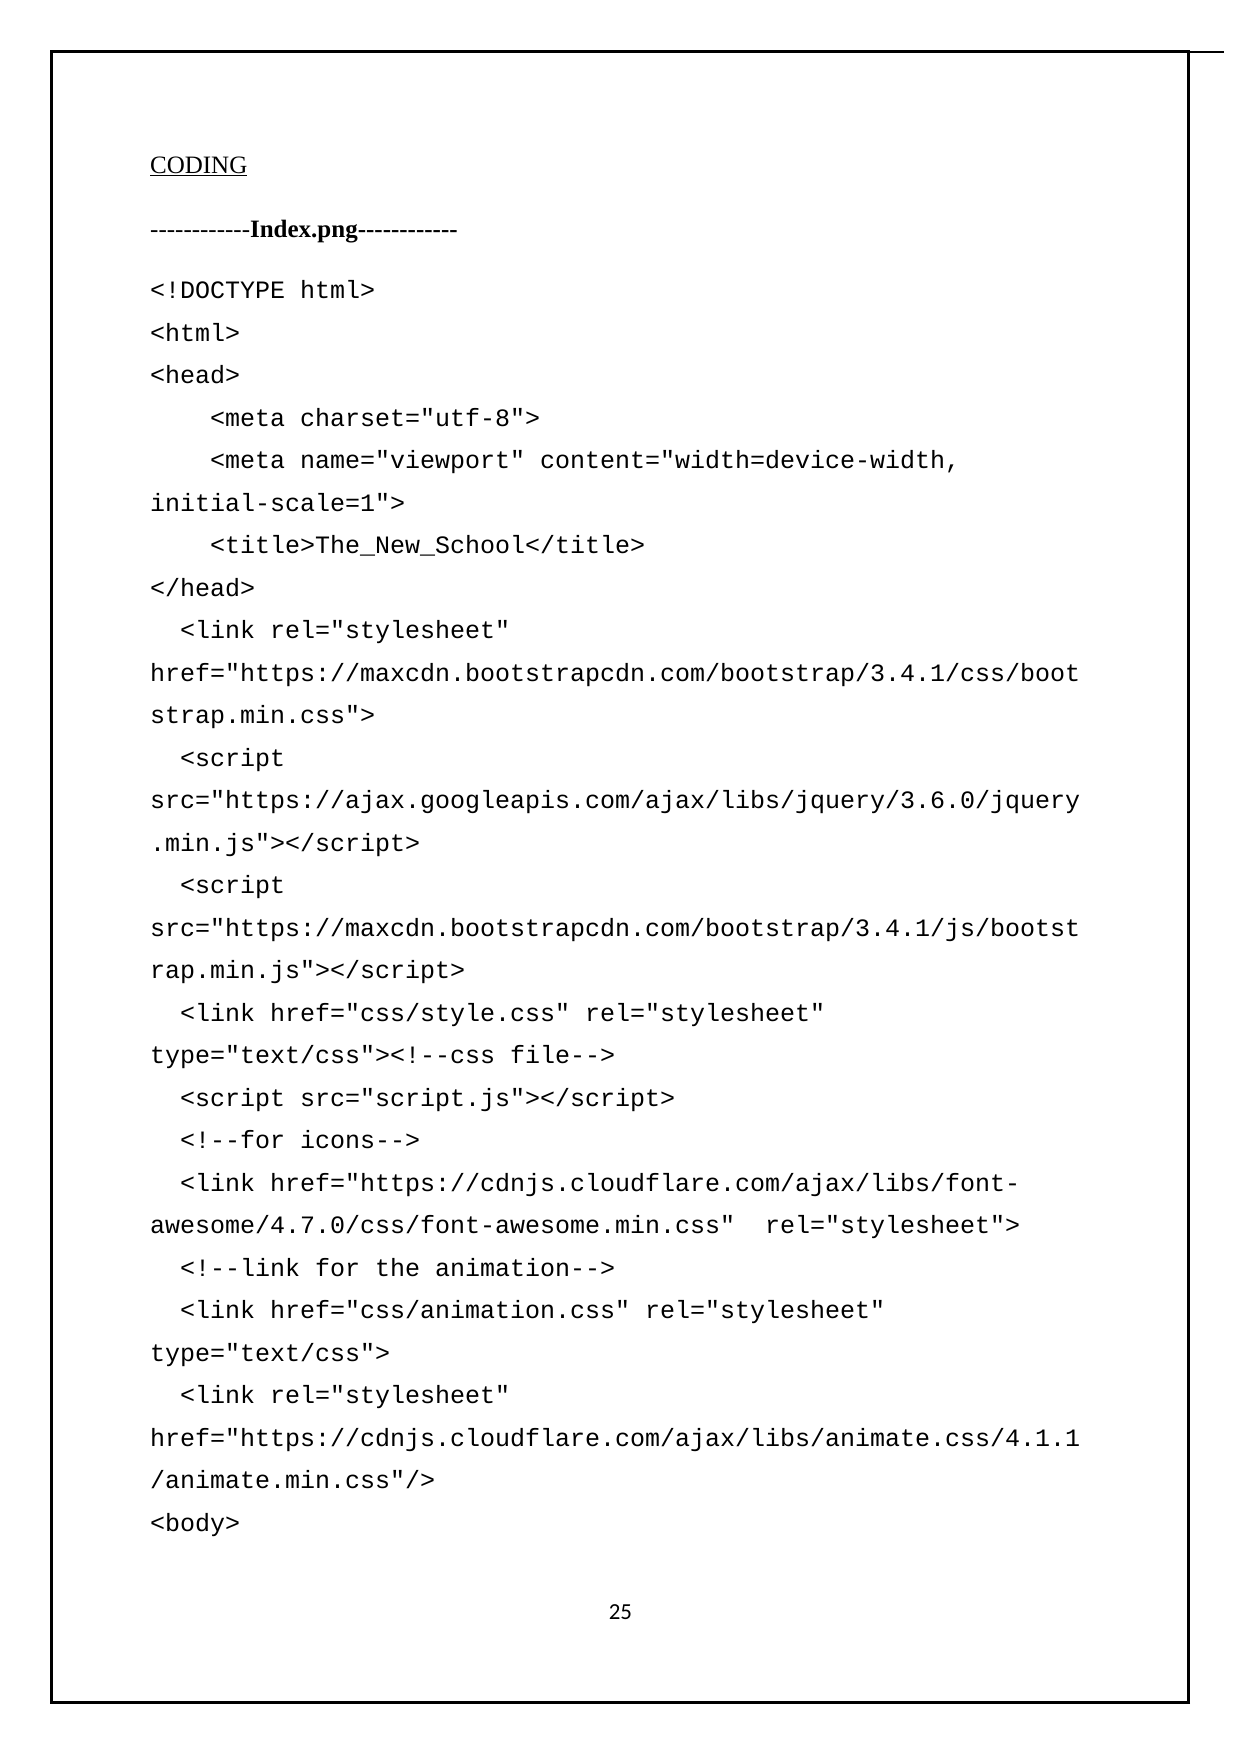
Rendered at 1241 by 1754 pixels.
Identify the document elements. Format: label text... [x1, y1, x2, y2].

text ------------Index.png------------ [150, 214, 1090, 243]
text <body> [150, 1510, 1090, 1539]
text <title>The_New_School</title> [150, 533, 1090, 561]
text <link rel="stylesheet" href="https://cdnjs.cloudflare.com/ajax/libs/animate.css/4.1.1/animate.min.css"/> [150, 1383, 1090, 1496]
text <script src="script.js"></script> [150, 1085, 1090, 1114]
text <head> [150, 363, 1090, 391]
text <link href="css/animation.css" rel="stylesheet" type="text/css"> [150, 1298, 1090, 1369]
text <link rel="stylesheet" href="https://maxcdn.bootstrapcdn.com/bootstrap/3.4.1/css/bootstrap.min.css"> [150, 618, 1090, 731]
text </head> [150, 575, 1090, 604]
text <meta charset="utf-8"> [150, 405, 1090, 434]
text <script src="https://ajax.googleapis.com/ajax/libs/jquery/3.6.0/jquery.min.js"></script> [150, 745, 1090, 859]
text <script src="https://maxcdn.bootstrapcdn.com/bootstrap/3.4.1/js/bootstrap.min.js"></script> [150, 873, 1090, 986]
text CODING [150, 150, 1090, 179]
text <link href="https://cdnjs.cloudflare.com/ajax/libs/font-awesome/4.7.0/css/font-awesome.min.css" rel="stylesheet"> [150, 1170, 1090, 1241]
text <meta name="viewport" content="width=device-width, initial-scale=1"> [150, 448, 1090, 519]
text <!--for icons--> [150, 1128, 1090, 1156]
text <!--link for the animation--> [150, 1255, 1090, 1284]
text <link href="css/style.css" rel="stylesheet" type="text/css"><!--css file--> [150, 1000, 1090, 1071]
text <html> [150, 320, 1090, 349]
text <!DOCTYPE html> [150, 278, 1090, 306]
